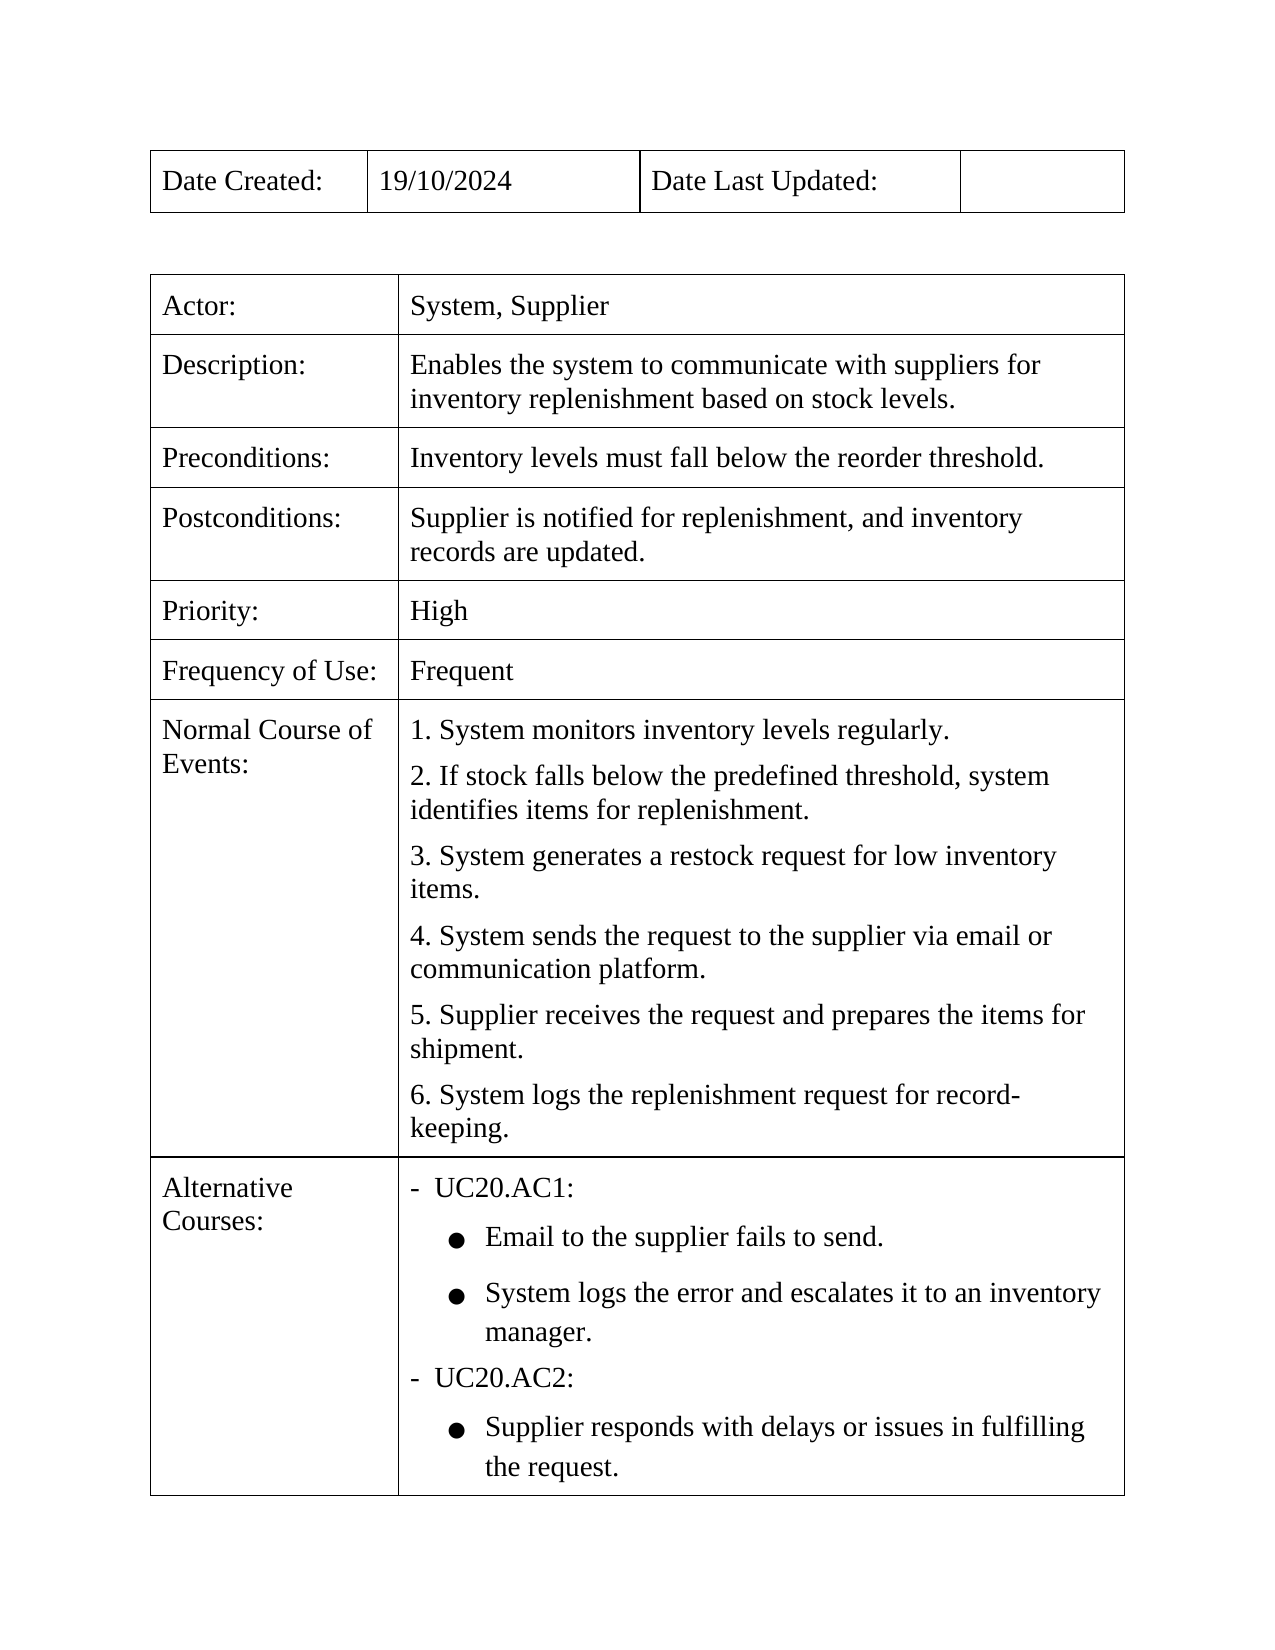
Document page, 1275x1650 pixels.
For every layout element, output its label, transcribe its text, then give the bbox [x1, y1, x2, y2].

table_cell Frequent [399, 640, 1124, 699]
table_header Actor: [151, 275, 398, 334]
table_header System, Supplier [399, 275, 1124, 334]
table_cell Frequency of Use: [151, 640, 398, 699]
table_cell Date Created: [151, 151, 367, 212]
table_cell Enables the system to communicate with suppliers for inventory replenishment based on stock levels. [399, 335, 1124, 427]
table_cell 1. System monitors inventory levels regularly. 2. If stock falls below the predefined threshold, system identifies items for replenishment. 3. System generates a restock request for low inventory items. 4. System sends the request to the supplier via email or communication platform. 5. Supplier receives the request and prepares the items for shipment. 6. System logs the replenishment request for record-keeping. [399, 700, 1124, 1156]
table_cell [961, 151, 1124, 212]
table_cell 19/10/2024 [368, 151, 639, 212]
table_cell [399, 1158, 1124, 1495]
table_cell Inventory levels must fall below the reorder threshold. [399, 428, 1124, 487]
table_cell Description: [151, 335, 398, 427]
table_cell Normal Course of Events: [151, 700, 398, 1156]
table_cell Preconditions: [151, 428, 398, 487]
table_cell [151, 1158, 398, 1495]
table_cell High [399, 581, 1124, 639]
table_cell Date Last Updated: [641, 151, 960, 212]
table_cell Supplier is notified for replenishment, and inventory records are updated. [399, 488, 1124, 580]
table_cell Postconditions: [151, 488, 398, 580]
table_cell Priority: [151, 581, 398, 639]
